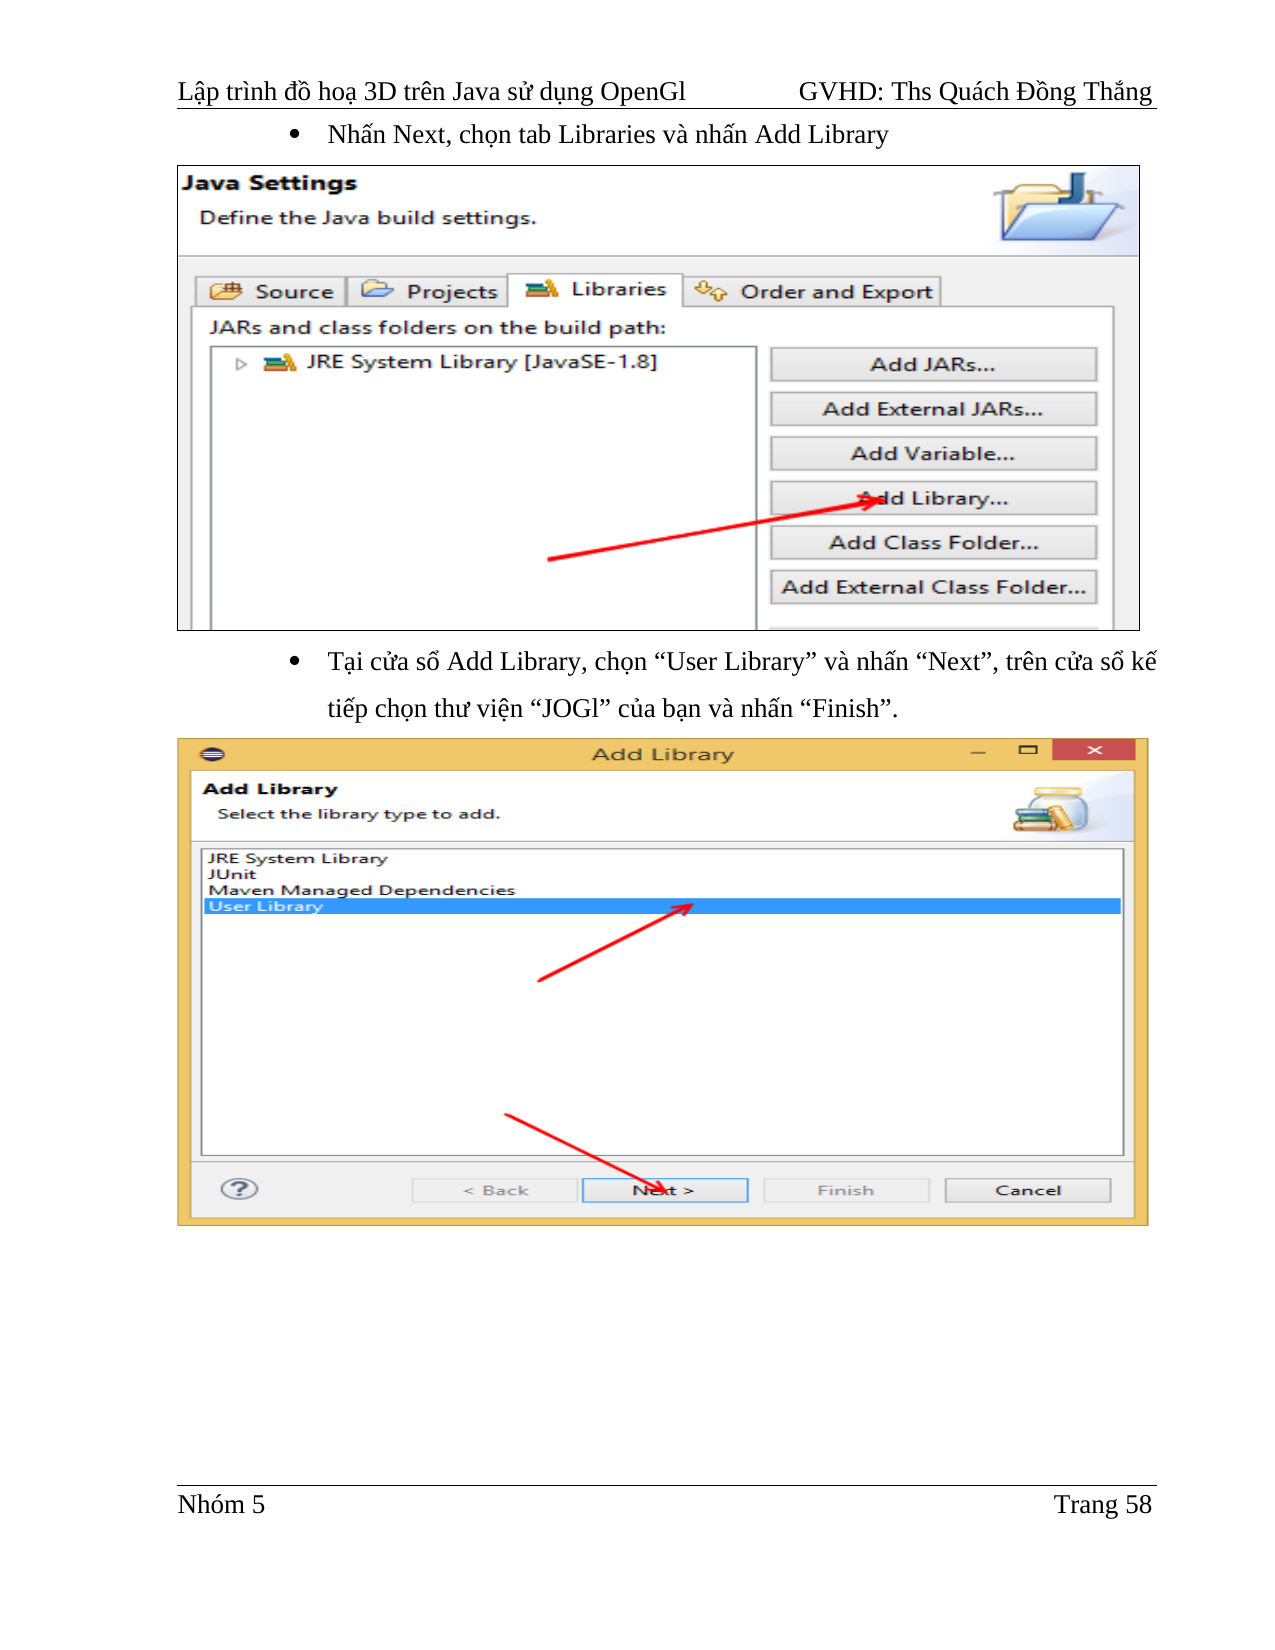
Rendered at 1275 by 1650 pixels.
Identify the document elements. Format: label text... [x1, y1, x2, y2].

picture [178, 166, 1139, 630]
list Nhấn Next, chọn tab Libraries và nhấn Add Library [290, 118, 1157, 149]
picture [177, 738, 1149, 1226]
list Tại cửa sổ Add Library, chọn “User Library” và nhấn “Next”, trên cửa sổ kế tiếp chọn thư viện “JOGl” của bạn và nhấn “Finish”. [290, 646, 1157, 723]
